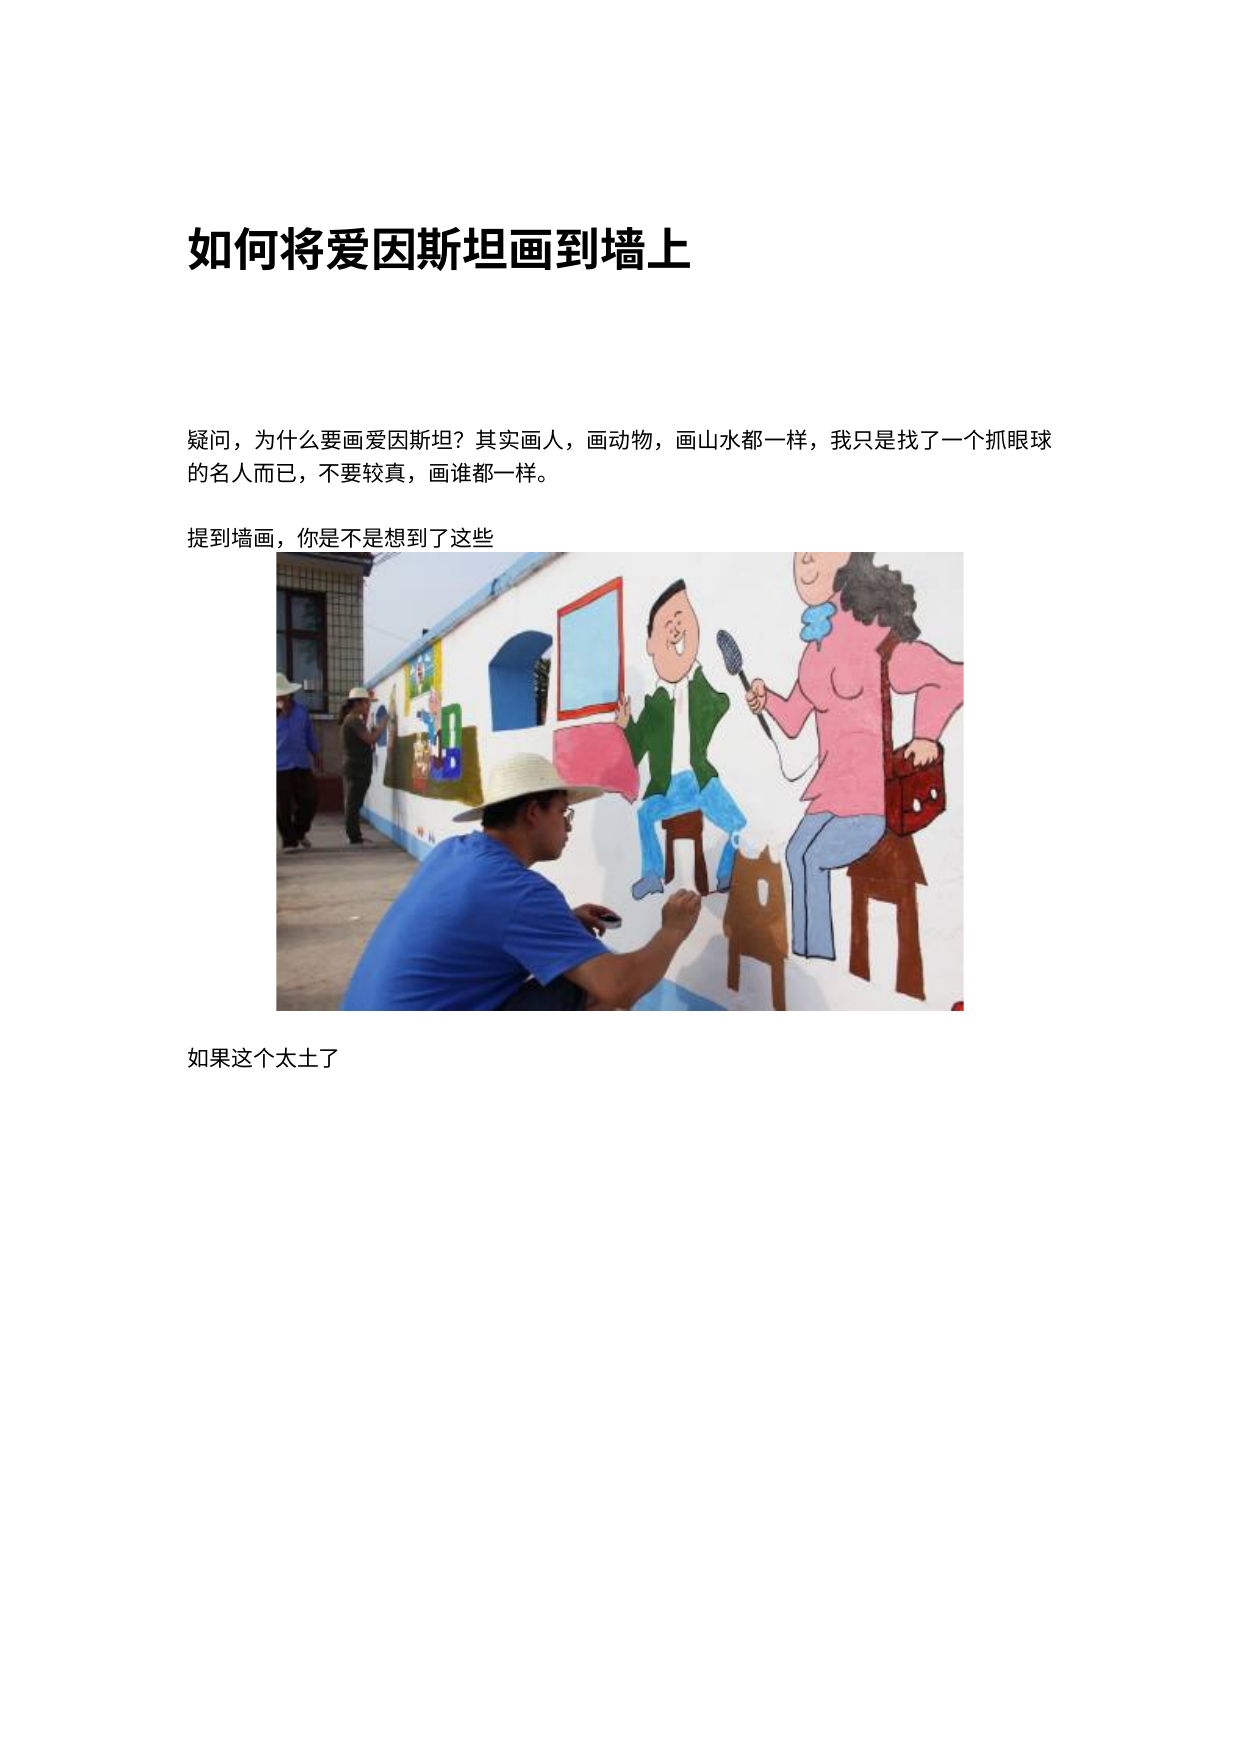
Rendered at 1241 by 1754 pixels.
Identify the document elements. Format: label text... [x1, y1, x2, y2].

text 疑问，为什么要画爱因斯坦？其实画人，画动物，画山水都一样，我只是找了一个抓眼球的名人而已，不要较真，画谁都一样。 [187, 423, 1053, 488]
picture [276, 552, 964, 1011]
text 提到墙画，你是不是想到了这些 [187, 520, 1053, 553]
text 如果这个太土了 [187, 1040, 1053, 1073]
subtitle 如何将爱因斯坦画到墙上 [187, 197, 1053, 295]
